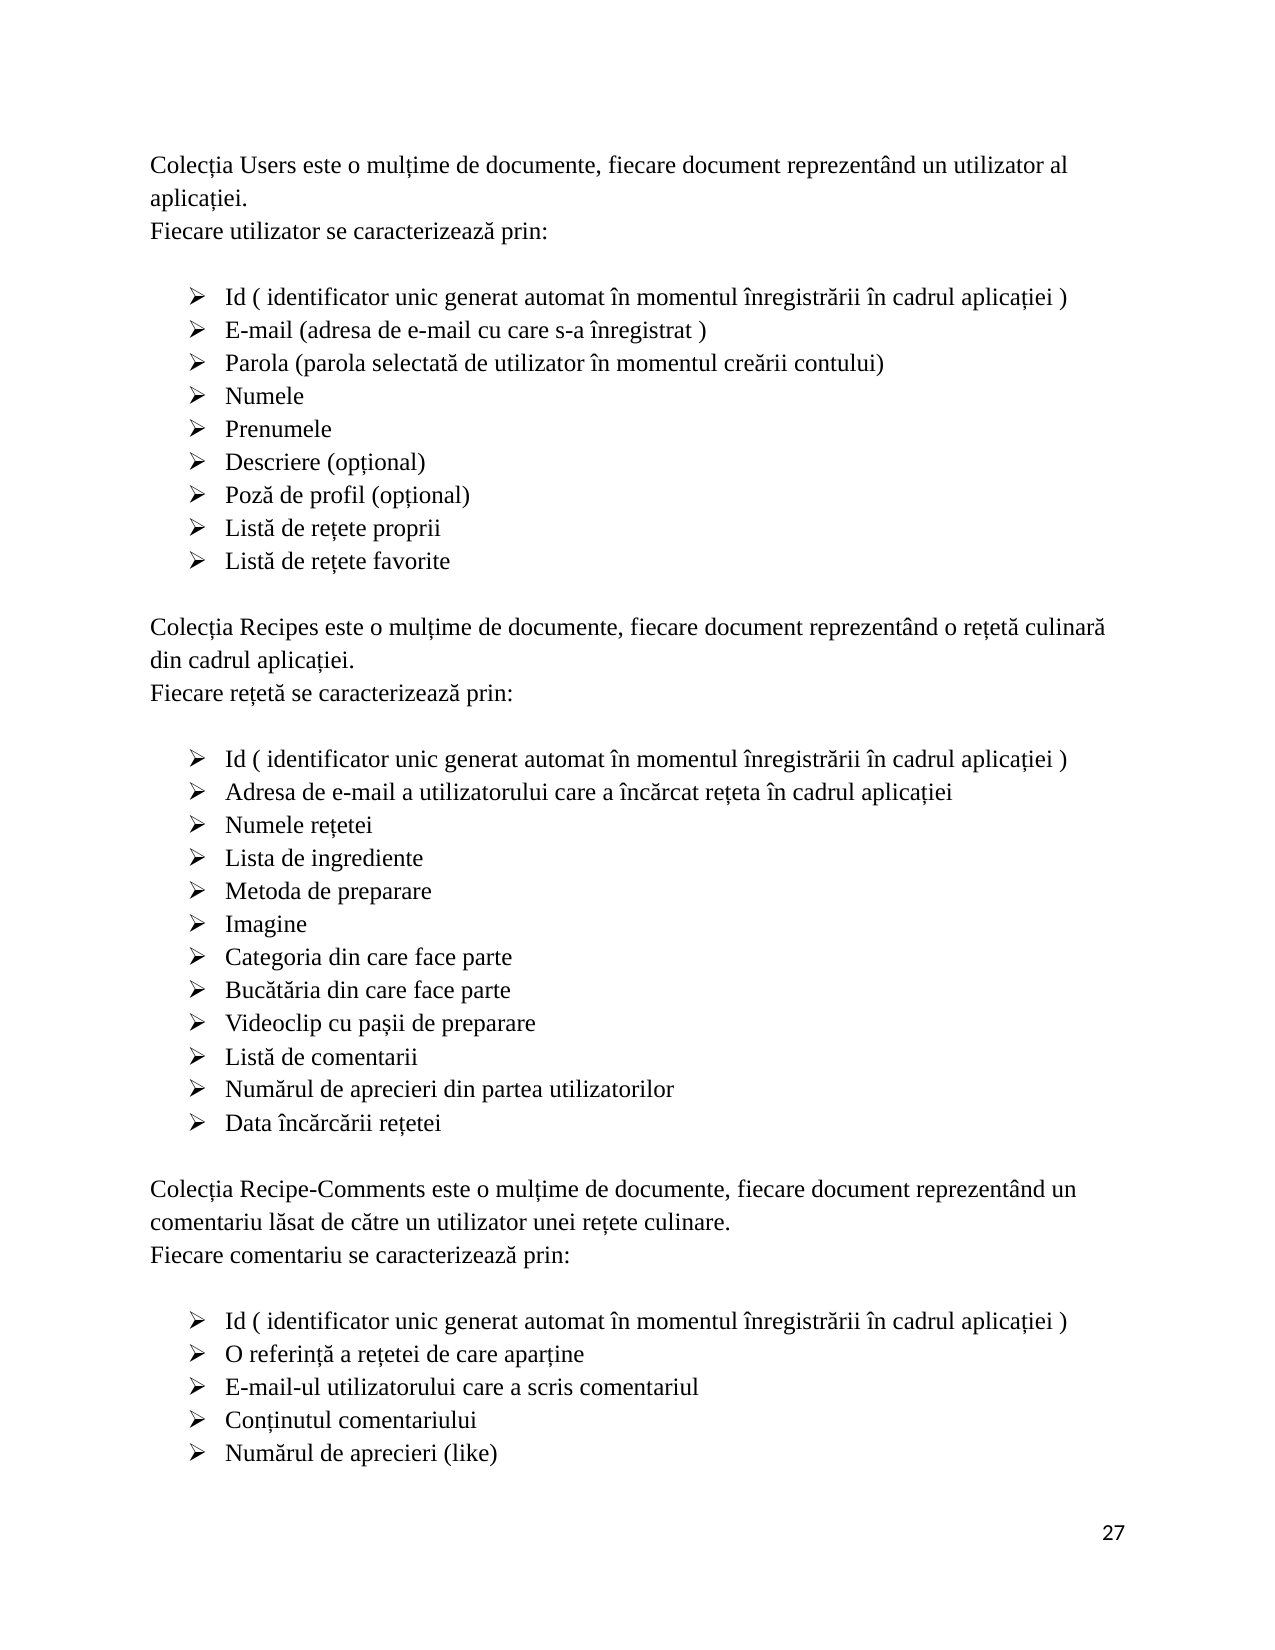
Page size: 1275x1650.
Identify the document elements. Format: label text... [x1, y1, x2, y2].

list O referință a rețetei de care aparține [187, 1339, 1125, 1367]
list Parola (parola selectată de utilizator în momentul creării contului) [187, 348, 1125, 377]
list Colecția Recipe-Comments este o mulțime de documente, fiecare document reprezentând un comentariu lăsat de către un utilizator unei rețete culinare. [150, 1174, 1125, 1235]
list Colecția Users este o mulțime de documente, fiecare document reprezentând un utilizator al aplicației. [150, 150, 1125, 212]
list Numărul de aprecieri (like) [187, 1438, 1125, 1467]
list Listă de rețete favorite [187, 546, 1125, 575]
list Poză de profil (opțional) [187, 480, 1125, 509]
list Imagine [187, 909, 1125, 938]
list Adresa de e-mail a utilizatorului care a încărcat rețeta în cadrul aplicației [187, 777, 1125, 806]
list Videoclip cu pașii de preparare [187, 1008, 1125, 1037]
list Fiecare utilizator se caracterizează prin: [150, 216, 1125, 245]
list Id ( identificator unic generat automat în momentul înregistrării în cadrul aplicației ) [187, 282, 1125, 311]
list Data încărcării rețetei [187, 1108, 1125, 1136]
list Metoda de preparare [187, 876, 1125, 905]
list Categoria din care face parte [187, 942, 1125, 971]
list Fiecare comentariu se caracterizează prin: [150, 1240, 1125, 1268]
list Numele [187, 381, 1125, 410]
list Numele rețetei [187, 810, 1125, 839]
list Bucătăria din care face parte [187, 976, 1125, 1004]
list Id ( identificator unic generat automat în momentul înregistrării în cadrul aplicației ) [187, 1306, 1125, 1334]
list Descriere (opțional) [187, 447, 1125, 476]
list Conținutul comentariului [187, 1405, 1125, 1433]
list E-mail (adresa de e-mail cu care s-a înregistrat ) [187, 315, 1125, 344]
list Fiecare rețetă se caracterizează prin: [150, 678, 1125, 707]
list Id ( identificator unic generat automat în momentul înregistrării în cadrul aplicației ) [187, 744, 1125, 773]
list Lista de ingrediente [187, 843, 1125, 872]
list Prenumele [187, 414, 1125, 443]
list E-mail-ul utilizatorului care a scris comentariul [187, 1372, 1125, 1401]
list Listă de rețete proprii [187, 513, 1125, 542]
list Colecția Recipes este o mulțime de documente, fiecare document reprezentând o rețetă culinară din cadrul aplicației. [150, 612, 1125, 674]
list Numărul de aprecieri din partea utilizatorilor [187, 1074, 1125, 1103]
list Listă de comentarii [187, 1042, 1125, 1070]
